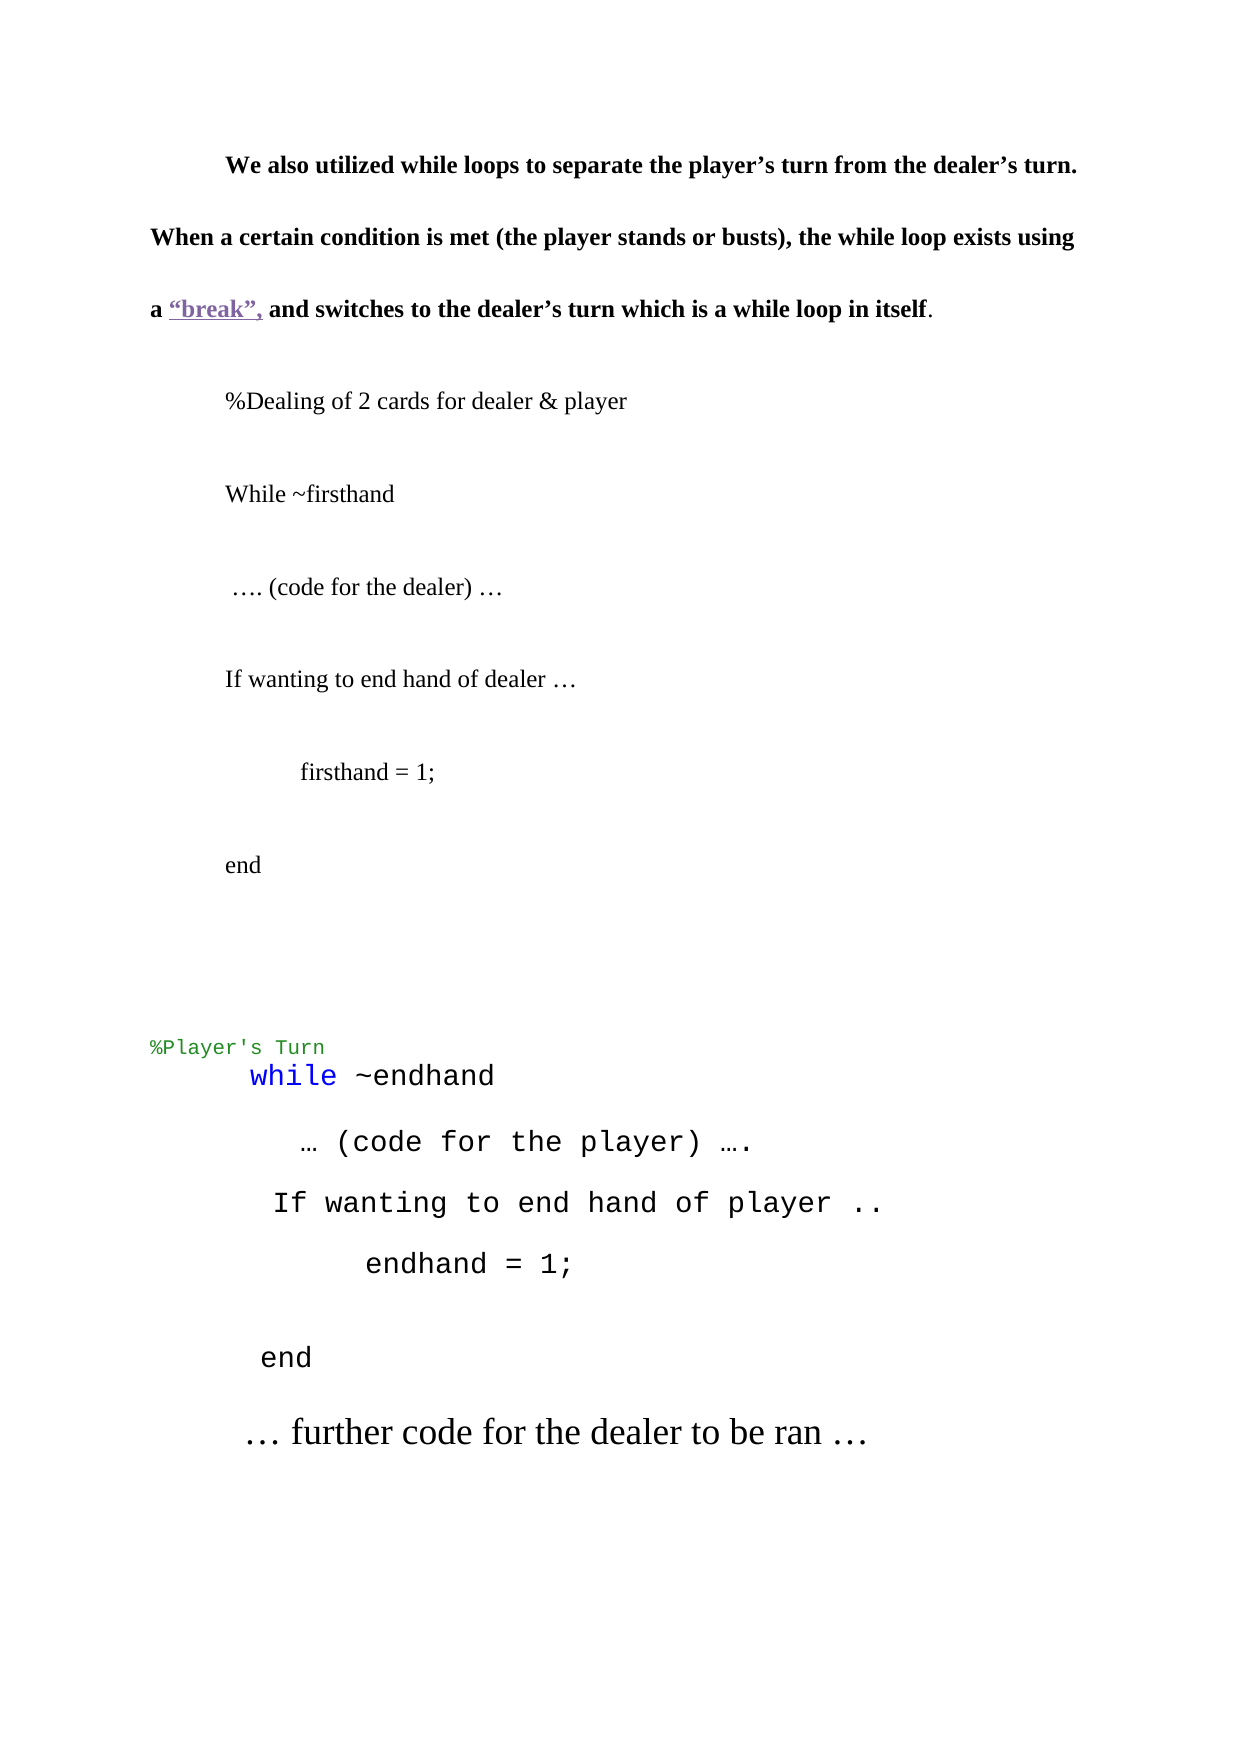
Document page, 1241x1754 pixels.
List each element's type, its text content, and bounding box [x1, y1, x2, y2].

text endhand = 1; [150, 1249, 1090, 1282]
text %Dealing of 2 cards for dealer & player [150, 386, 1090, 415]
text %Player's Turn [150, 1037, 1090, 1061]
text firsthand = 1; [225, 757, 1090, 786]
text We also utilized while loops to separate the player’s turn from the dealer’s turn. When a certain condition is met (the player stands or busts), the while loop exists using a “break”, and switches to the dealer’s turn which is a while loop in itself. [150, 150, 1090, 322]
text … further code for the dealer to be ran … [150, 1409, 1090, 1452]
text end [150, 850, 1090, 879]
text While ~firsthand [150, 479, 1090, 508]
text while ~endhand [150, 1061, 1090, 1094]
text … (code for the player) …. [150, 1127, 1090, 1160]
text end [150, 1343, 1090, 1376]
text If wanting to end hand of dealer … [150, 664, 1090, 693]
text …. (code for the dealer) … [150, 572, 1090, 601]
text If wanting to end hand of player .. [150, 1188, 1090, 1221]
